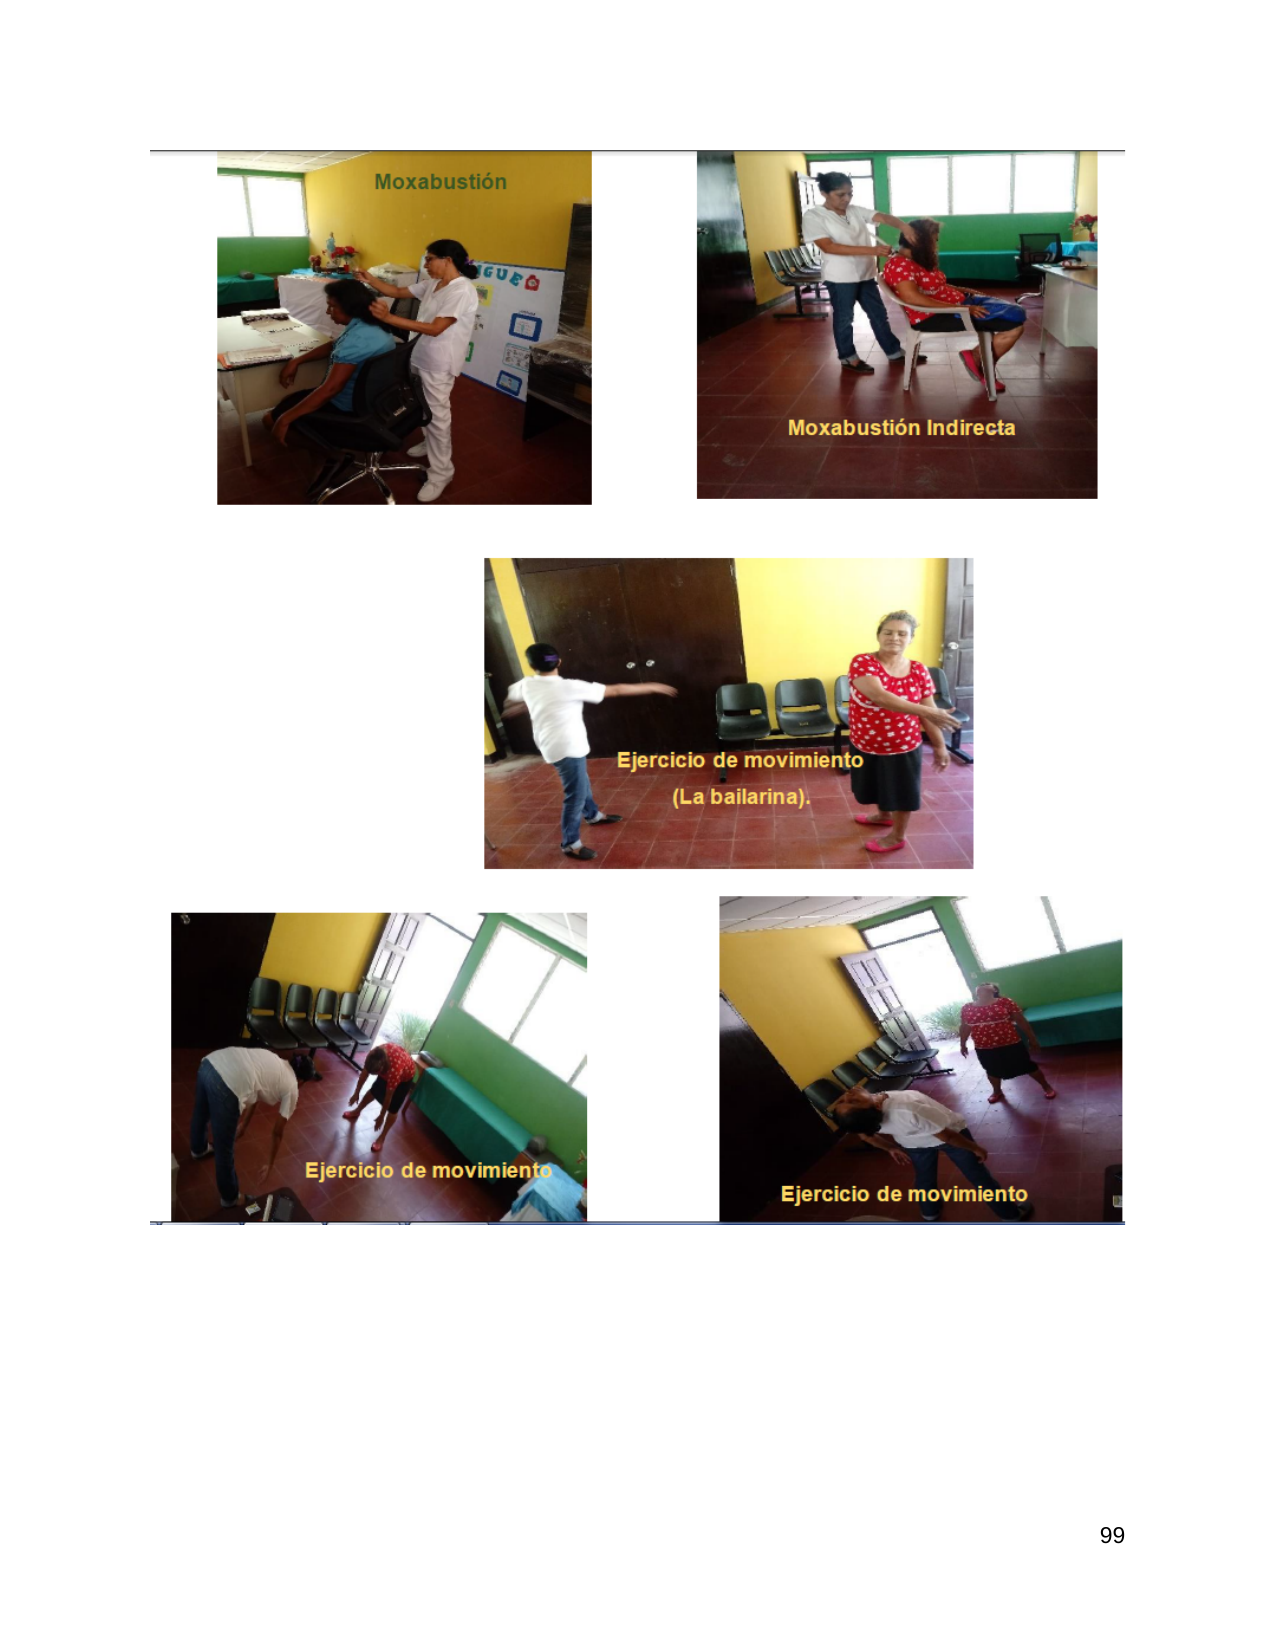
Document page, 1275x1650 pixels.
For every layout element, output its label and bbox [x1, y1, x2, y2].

picture [150, 150, 1125, 1225]
